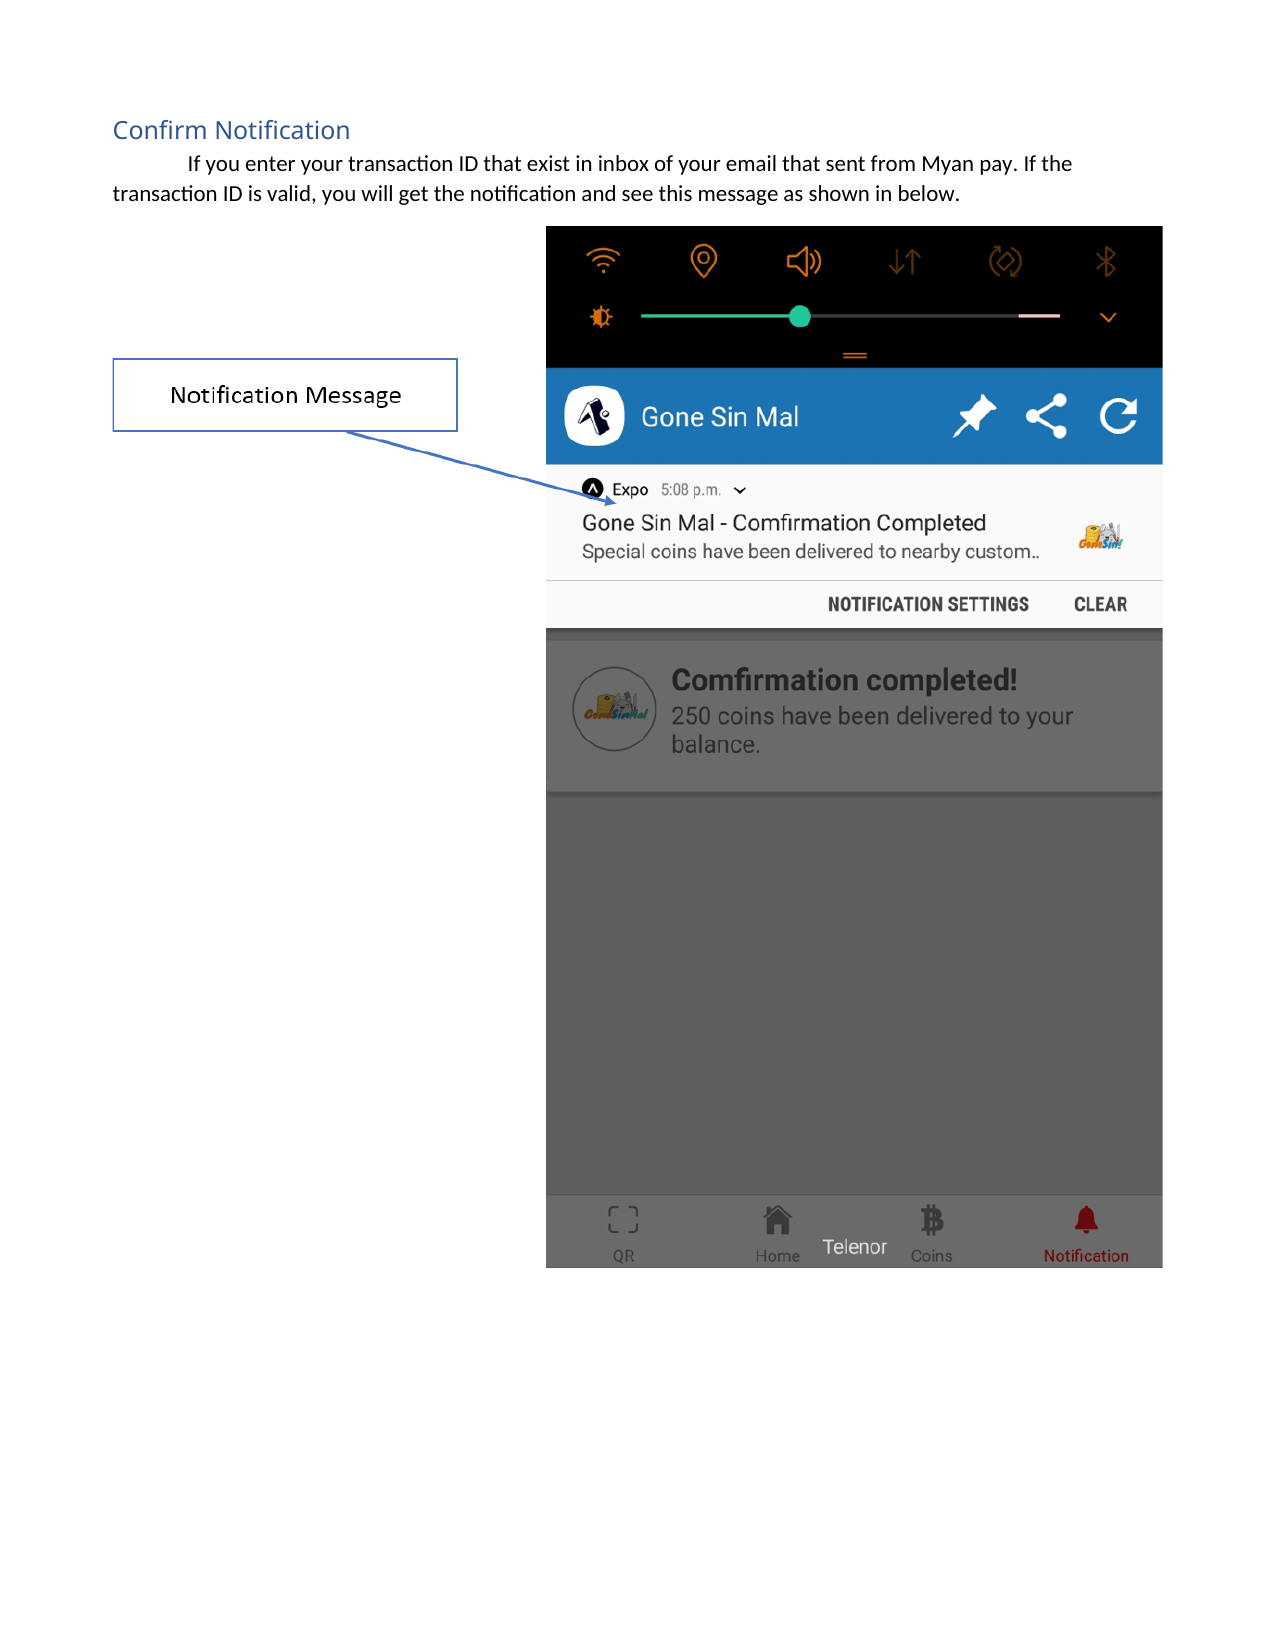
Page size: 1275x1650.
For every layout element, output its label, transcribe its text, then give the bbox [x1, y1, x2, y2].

text If you enter your transaction ID that exist in inbox of your email that sent from Myan pay. If the transaction ID is valid, you will get the notification and see this message as shown in below. [112, 149, 1162, 207]
subtitle Confirm Notification [112, 112, 1162, 147]
picture [112, 226, 1163, 1268]
